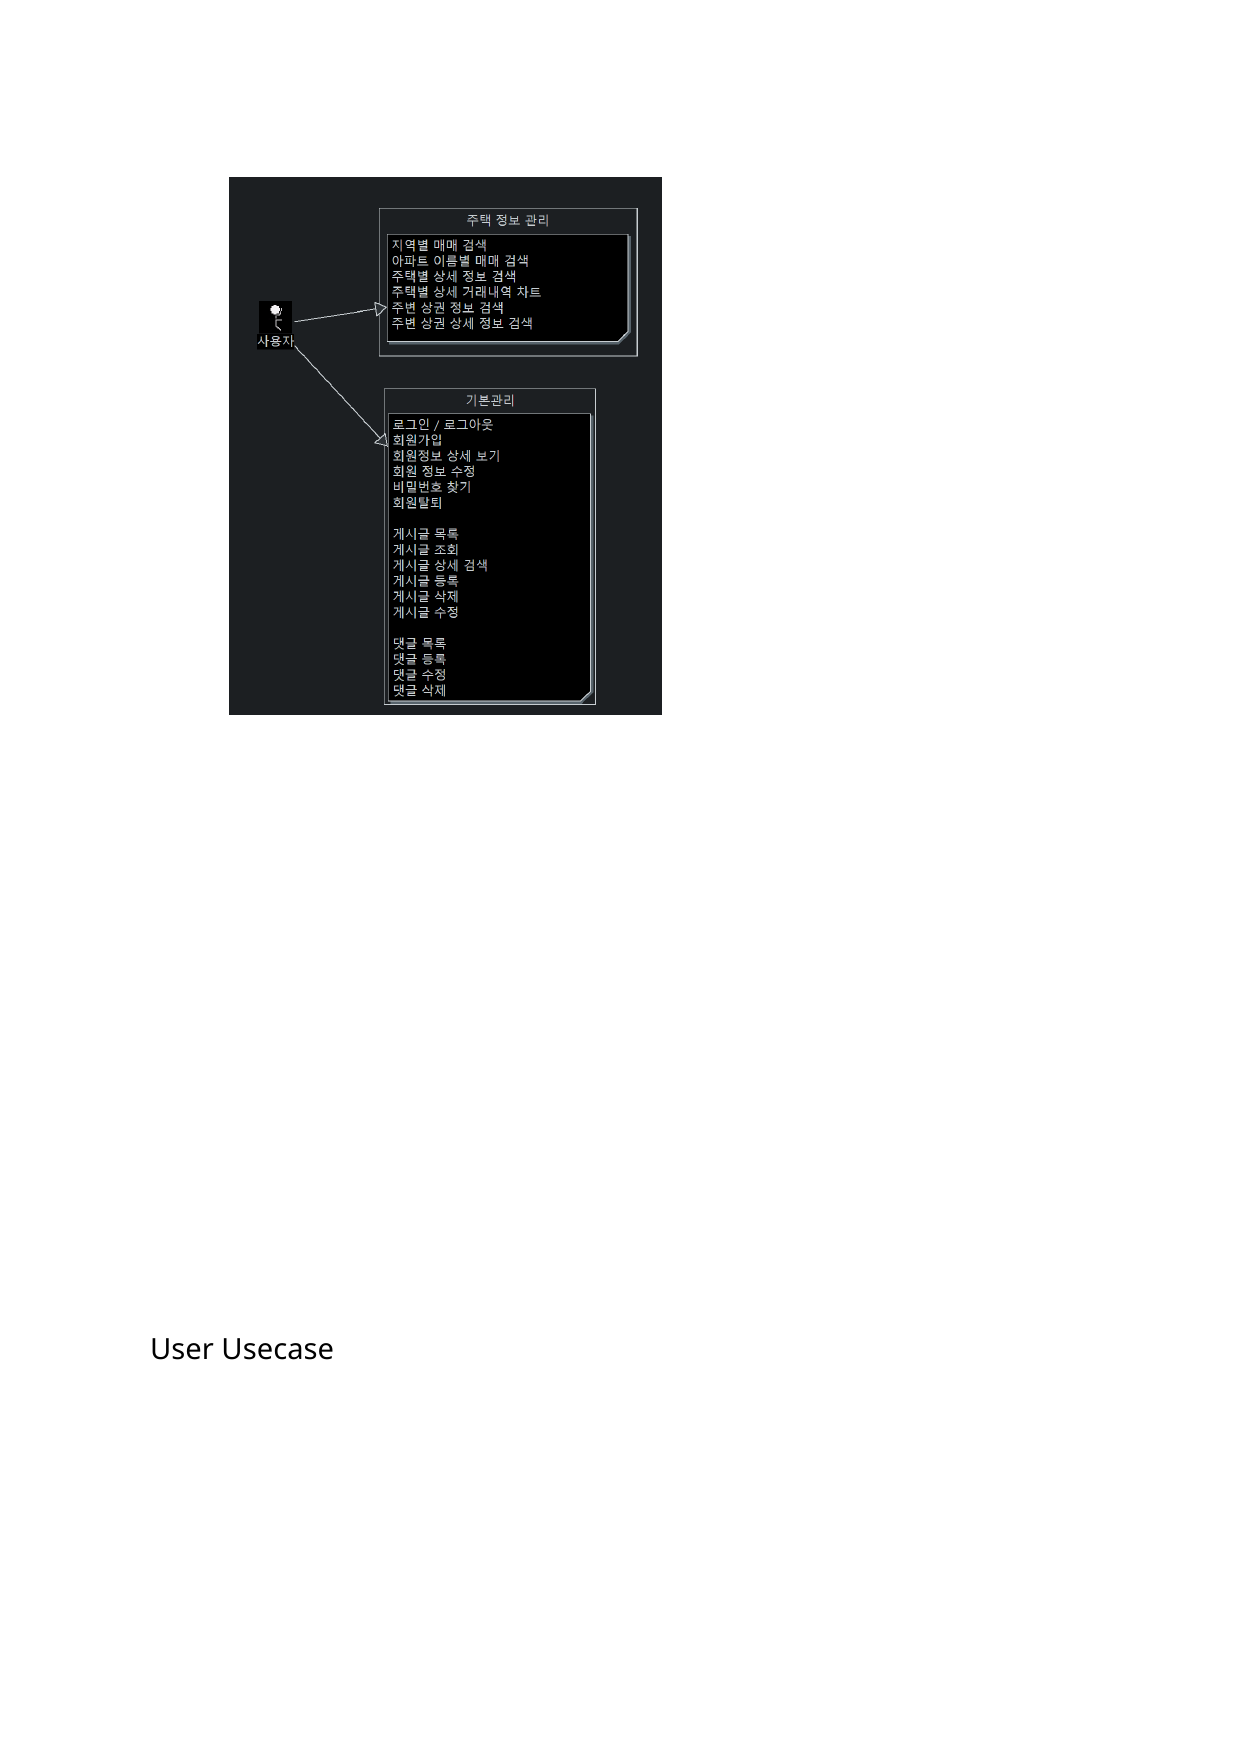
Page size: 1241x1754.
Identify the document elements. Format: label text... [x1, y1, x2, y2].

text User Usecase [150, 1328, 1090, 1368]
picture [229, 177, 662, 715]
